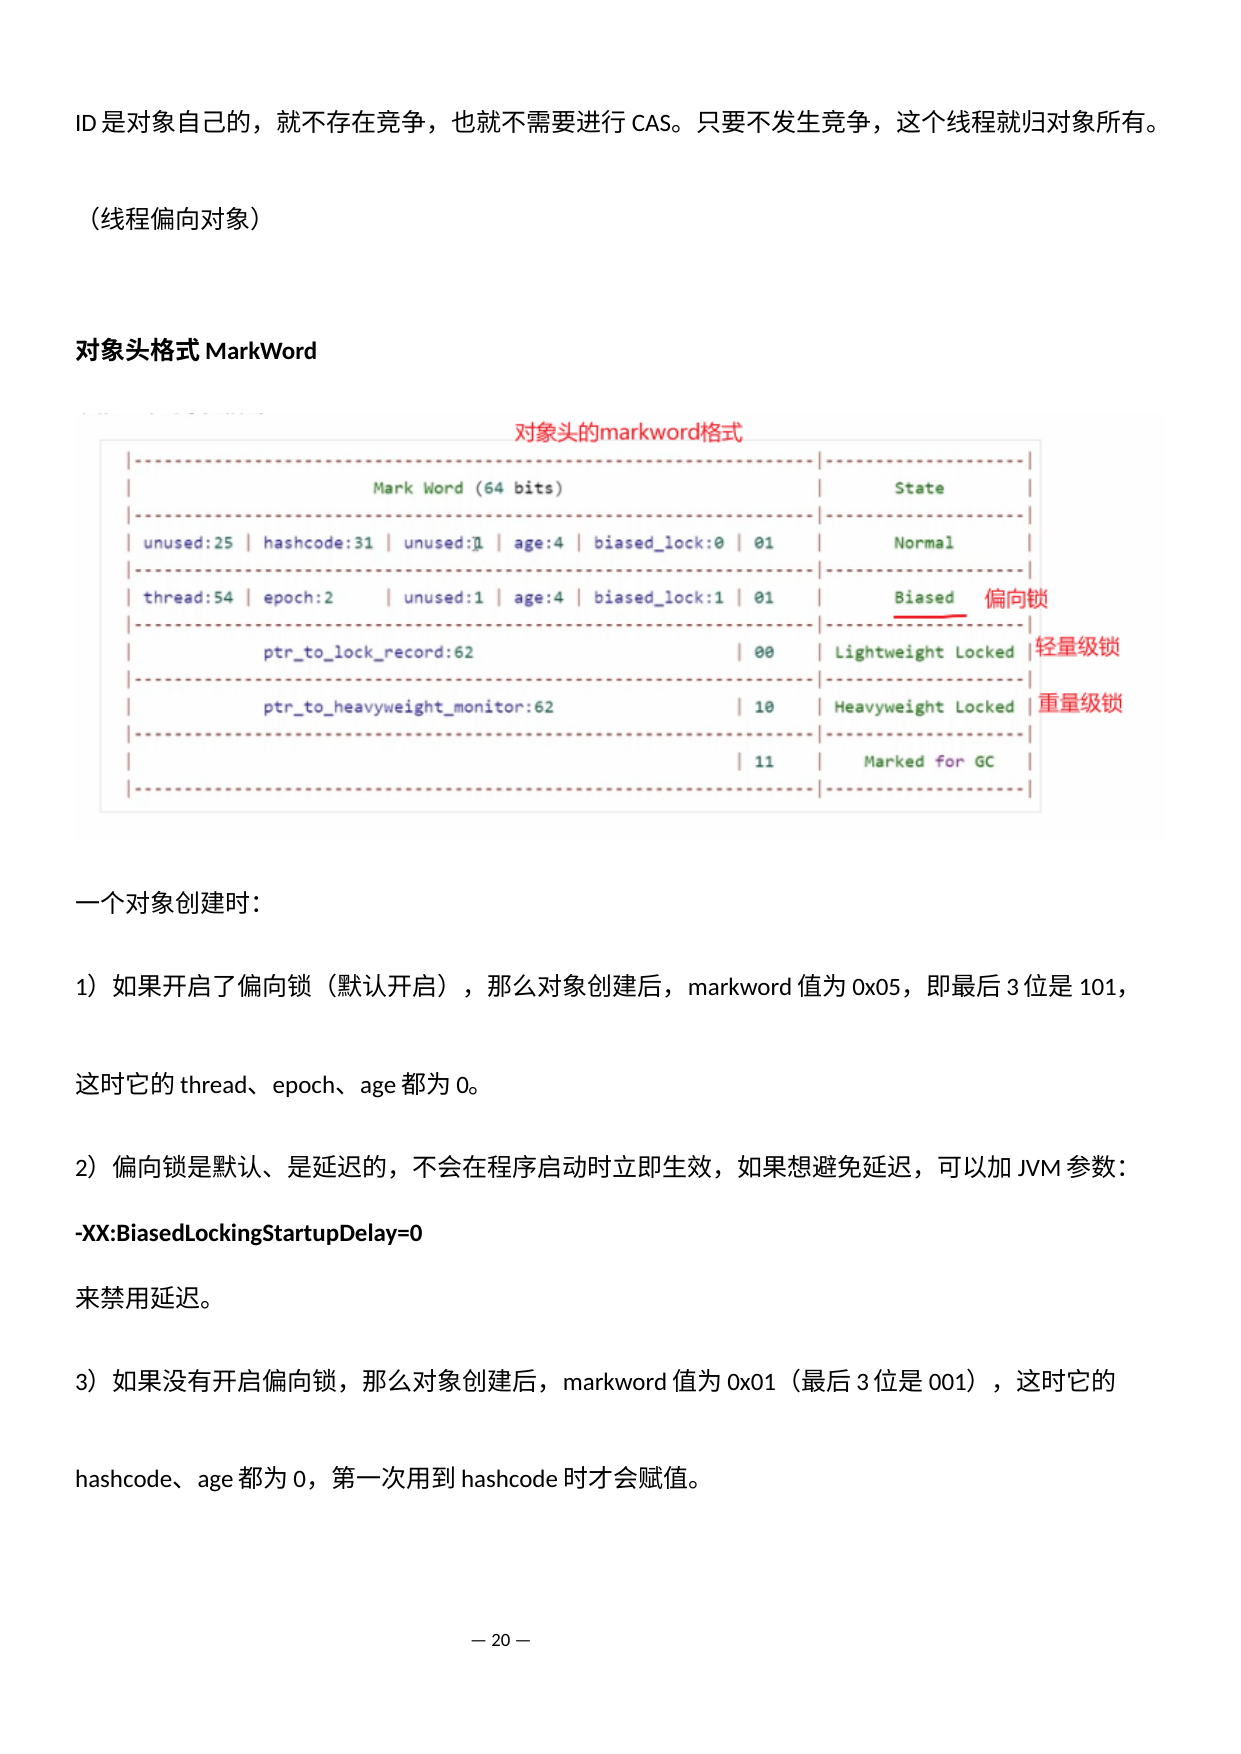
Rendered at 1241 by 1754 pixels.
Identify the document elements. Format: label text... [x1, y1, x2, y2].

picture [75, 413, 1165, 840]
list 如果没有开启偏向锁，那么对象创建后，markword值为0x01（最后3位是001），这时它的hashcode、age都为0，第一次用到hashcode时才会赋值。 [75, 1347, 1165, 1509]
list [75, 88, 1165, 250]
list 一个对象创建时： [75, 869, 1165, 934]
list 1）如果开启了偏向锁（默认开启），那么对象创建后，markword值为0x05，即最后3位是101，这时它的thread、epoch、age都为0。 [75, 952, 1165, 1115]
list -XX:BiasedLockingStartupDelay=0 [75, 1216, 1165, 1249]
list 2）偏向锁是默认、是延迟的，不会在程序启动时立即生效，如果想避免延迟，可以加JVM参数： [75, 1133, 1165, 1198]
list 来禁用延迟。 [75, 1264, 1165, 1329]
list 对象头格式MarkWord [75, 316, 1165, 381]
